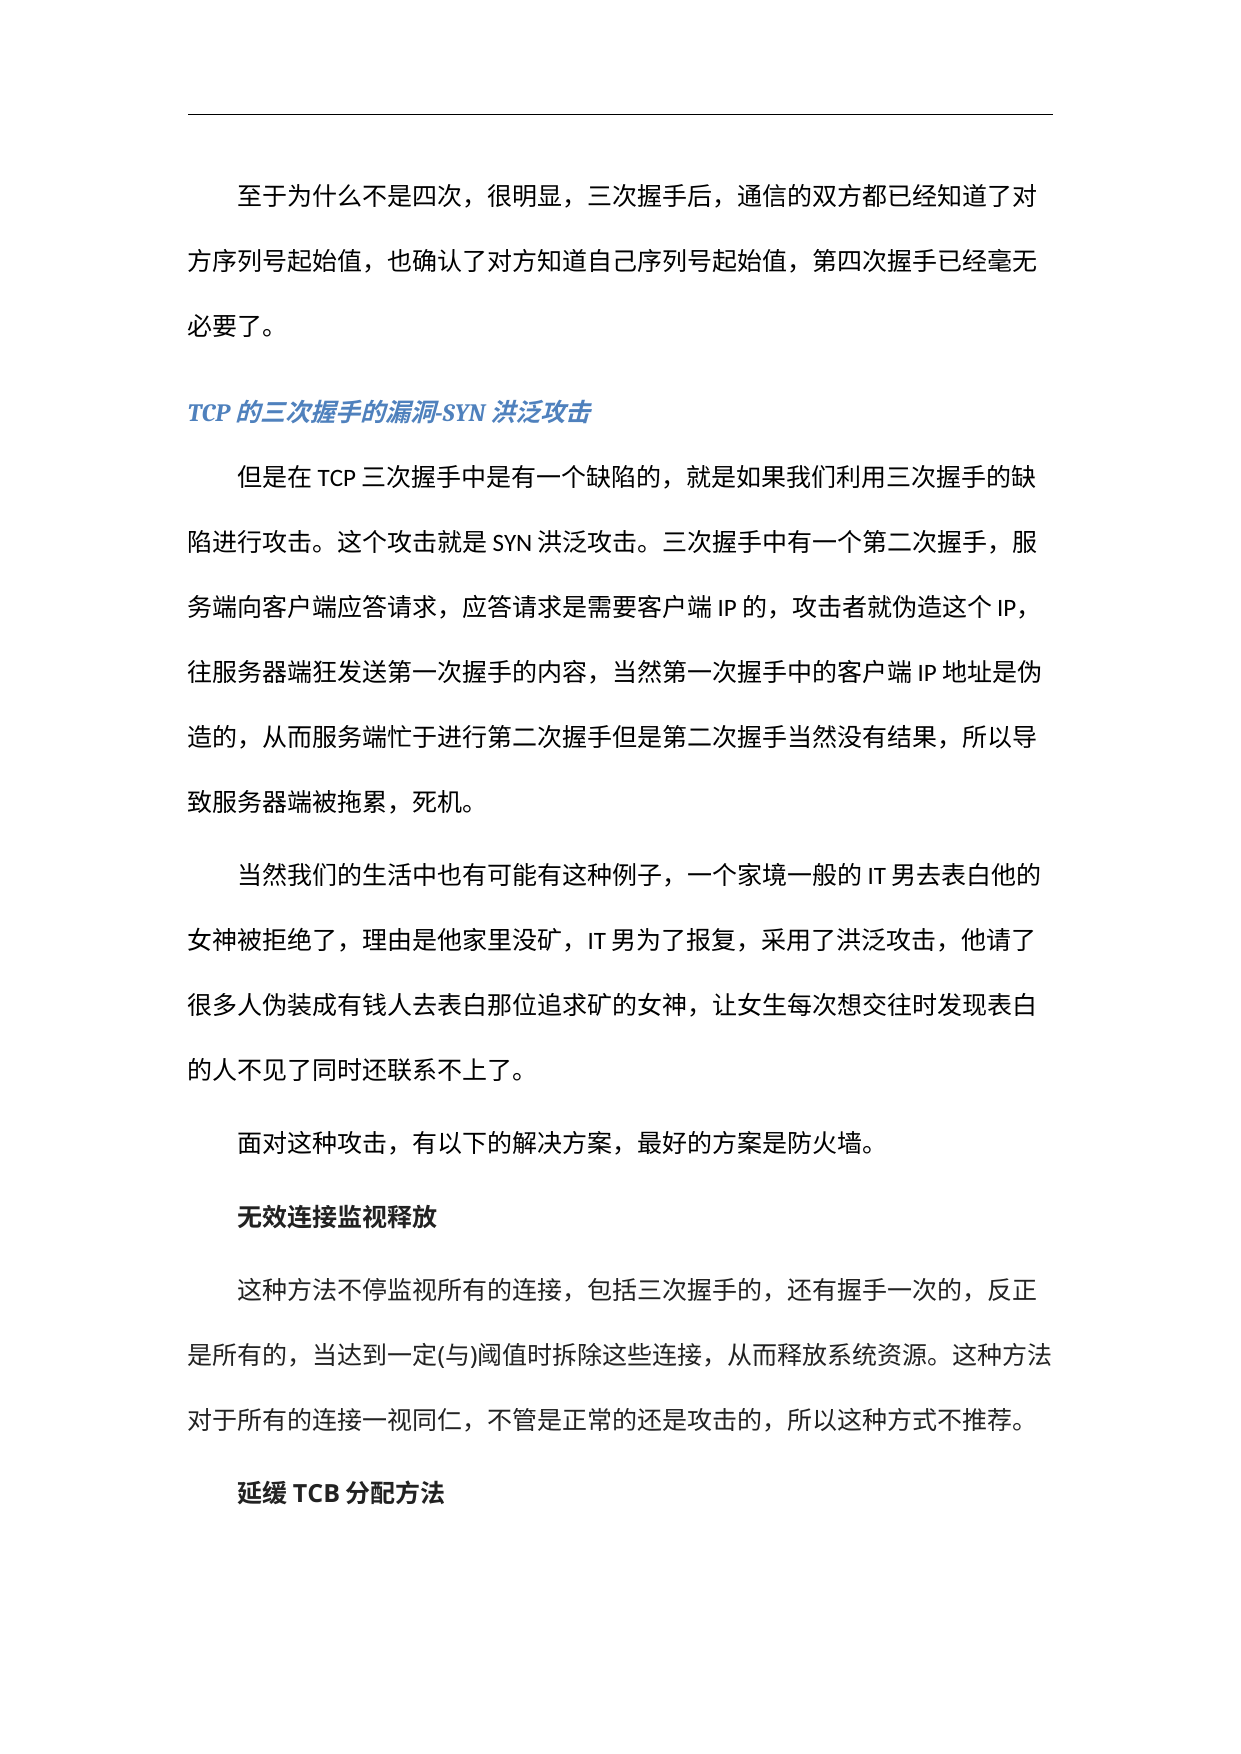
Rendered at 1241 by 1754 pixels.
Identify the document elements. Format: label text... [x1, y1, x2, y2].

text 当然我们的生活中也有可能有这种例子，一个家境一般的IT男去表白他的女神被拒绝了，理由是他家里没矿，IT男为了报复，采用了洪泛攻击，他请了很多人伪装成有钱人去表白那位追求矿的女神，让女生每次想交往时发现表白的人不见了同时还联系不上了。 [187, 841, 1053, 1101]
text 面对这种攻击，有以下的解决方案，最好的方案是防火墙。 [187, 1109, 1053, 1174]
text 但是在TCP三次握手中是有一个缺陷的，就是如果我们利用三次握手的缺陷进行攻击。这个攻击就是SYN洪泛攻击。三次握手中有一个第二次握手，服务端向客户端应答请求，应答请求是需要客户端IP的，攻击者就伪造这个IP，往服务器端狂发送第一次握手的内容，当然第一次握手中的客户端IP地址是伪造的，从而服务端忙于进行第二次握手但是第二次握手当然没有结果，所以导致服务器端被拖累，死机。 [187, 443, 1053, 833]
text 无效连接监视释放 [187, 1183, 1053, 1248]
text 这种方法不停监视所有的连接，包括三次握手的，还有握手一次的，反正是所有的，当达到一定(与)阈值时拆除这些连接，从而释放系统资源。这种方法对于所有的连接一视同仁，不管是正常的还是攻击的，所以这种方式不推荐。 [187, 1256, 1053, 1451]
subtitle TCP的三次握手的漏洞-SYN洪泛攻击 [187, 378, 1053, 443]
text 延缓TCB分配方法 [187, 1459, 1053, 1524]
text 至于为什么不是四次，很明显，三次握手后，通信的双方都已经知道了对方序列号起始值，也确认了对方知道自己序列号起始值，第四次握手已经毫无必要了。 [187, 162, 1053, 357]
